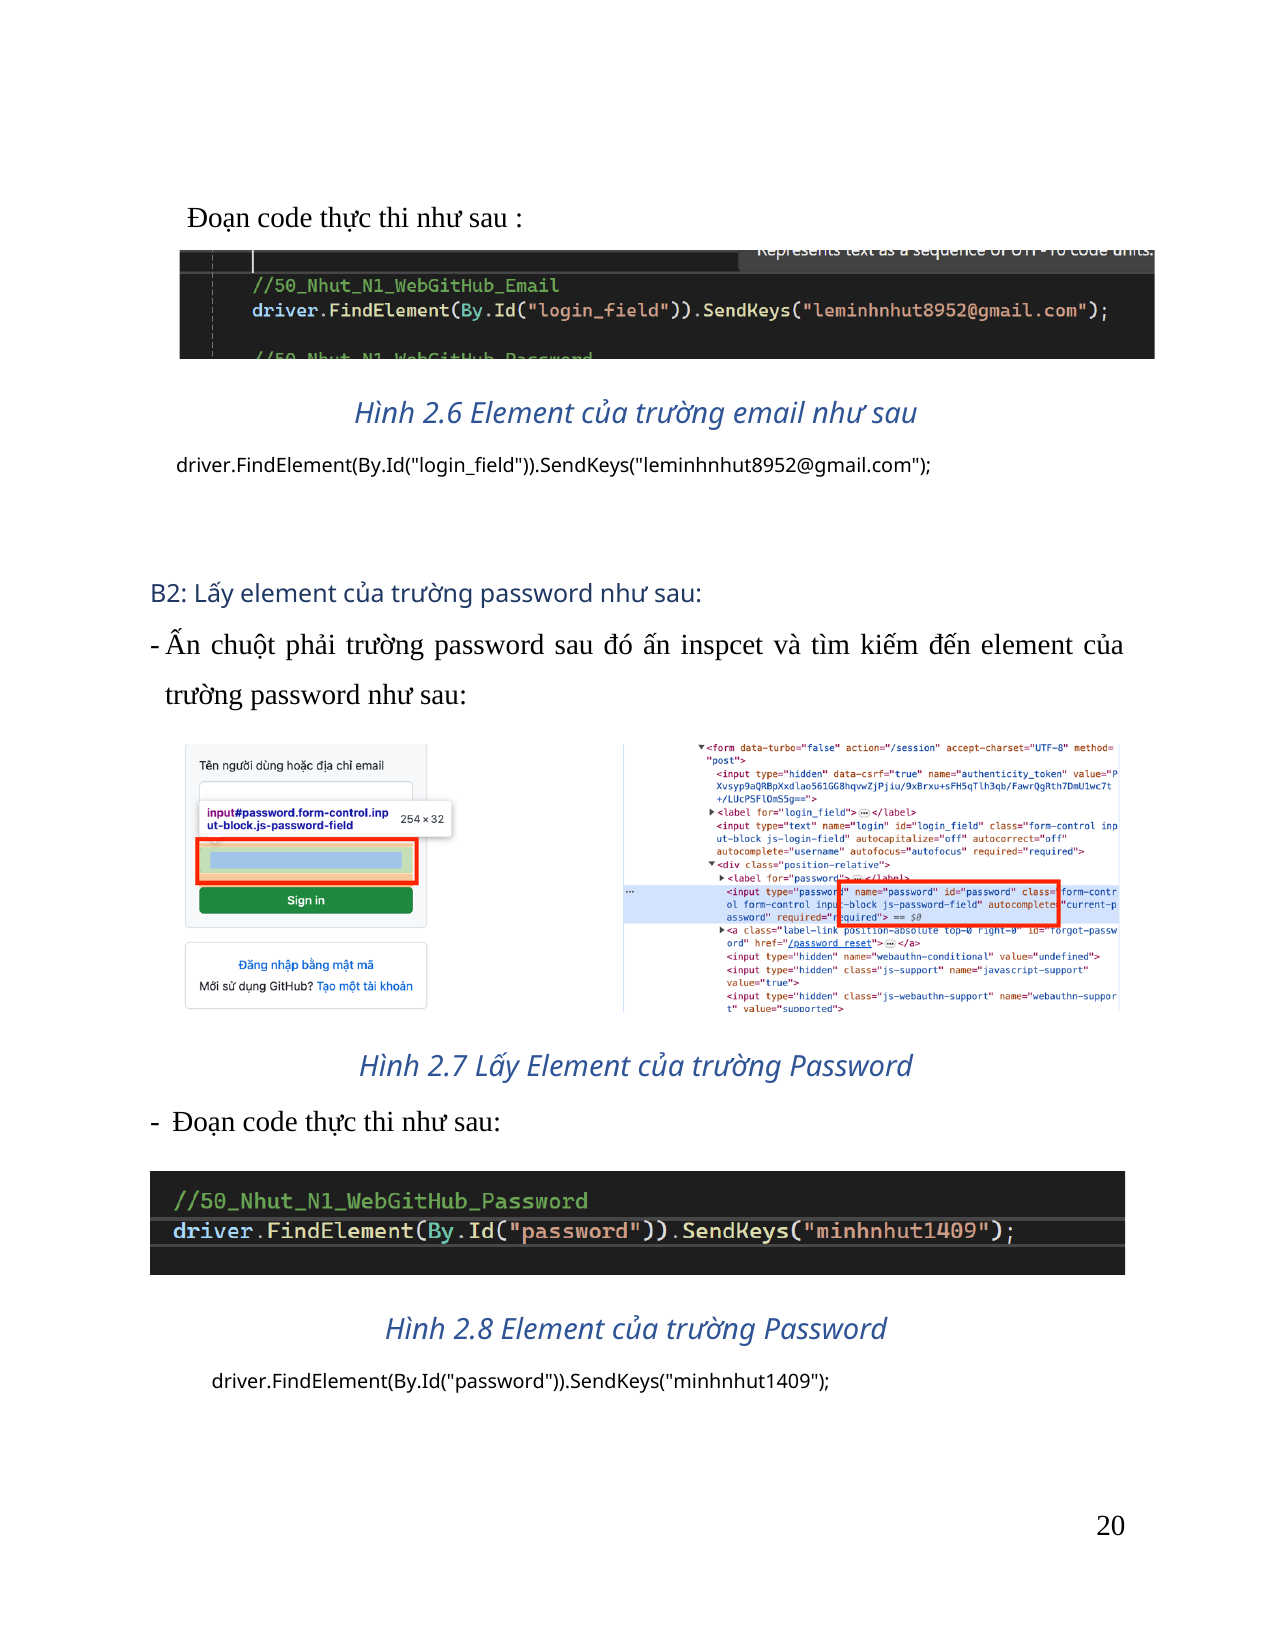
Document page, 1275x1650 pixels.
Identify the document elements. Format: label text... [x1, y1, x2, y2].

subtitle Hình 2.6 Element của trường email như sau [150, 392, 1125, 432]
subtitle Hình 2.7 Lấy Element của trường Password [150, 1045, 1125, 1084]
list Đoạn code thực thi như sau : [179, 200, 1125, 234]
list Ấn chuột phải trường password sau đó ấn inspcet và tìm kiếm đến element của trường password như sau: [150, 627, 1125, 711]
subtitle Hình 2.8 Element của trường Password [150, 1308, 1125, 1348]
subtitle B2: Lấy element của trường password như sau: [150, 576, 1125, 610]
text driver.FindElement(By.Id("password")).SendKeys("minhnhut1409"); [150, 1368, 1125, 1395]
picture [150, 1171, 1125, 1275]
list Đoạn code thực thi như sau: [150, 1104, 1125, 1138]
picture [179, 250, 1155, 359]
text driver.FindElement(By.Id("login_field")).SendKeys("leminhnhut8952@gmail.com"); [150, 452, 1125, 479]
picture [150, 744, 1125, 1012]
